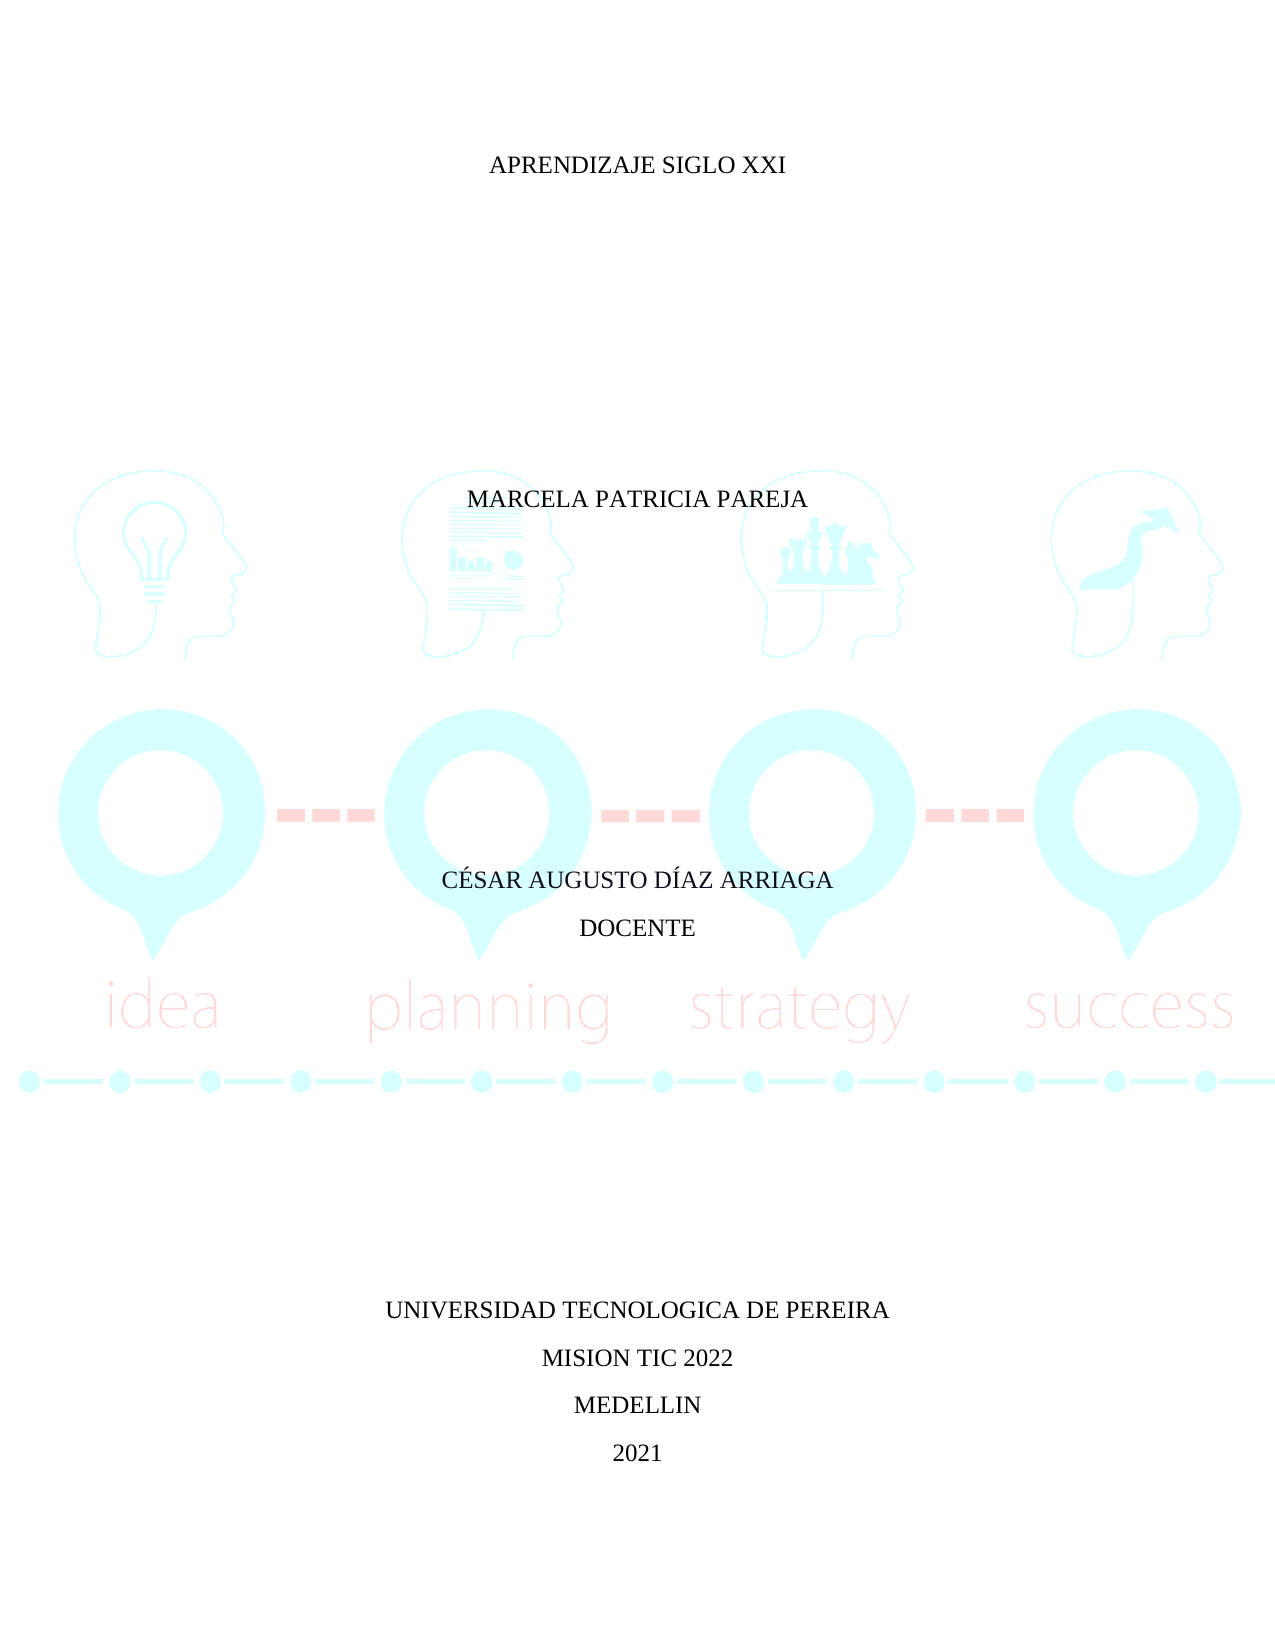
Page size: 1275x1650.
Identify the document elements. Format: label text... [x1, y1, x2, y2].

text MISION TIC 2022 [150, 1343, 1125, 1371]
text DOCENTE [150, 913, 1125, 942]
text CÉSAR AUGUSTO DÍAZ ARRIAGA [150, 866, 1125, 894]
text MARCELA PATRICIA PAREJA [150, 484, 1125, 513]
text APRENDIZAJE SIGLO XXI [150, 150, 1125, 179]
text UNIVERSIDAD TECNOLOGICA DE PEREIRA [150, 1295, 1125, 1324]
text MEDELLIN [150, 1390, 1125, 1419]
text 2021 [150, 1438, 1125, 1467]
